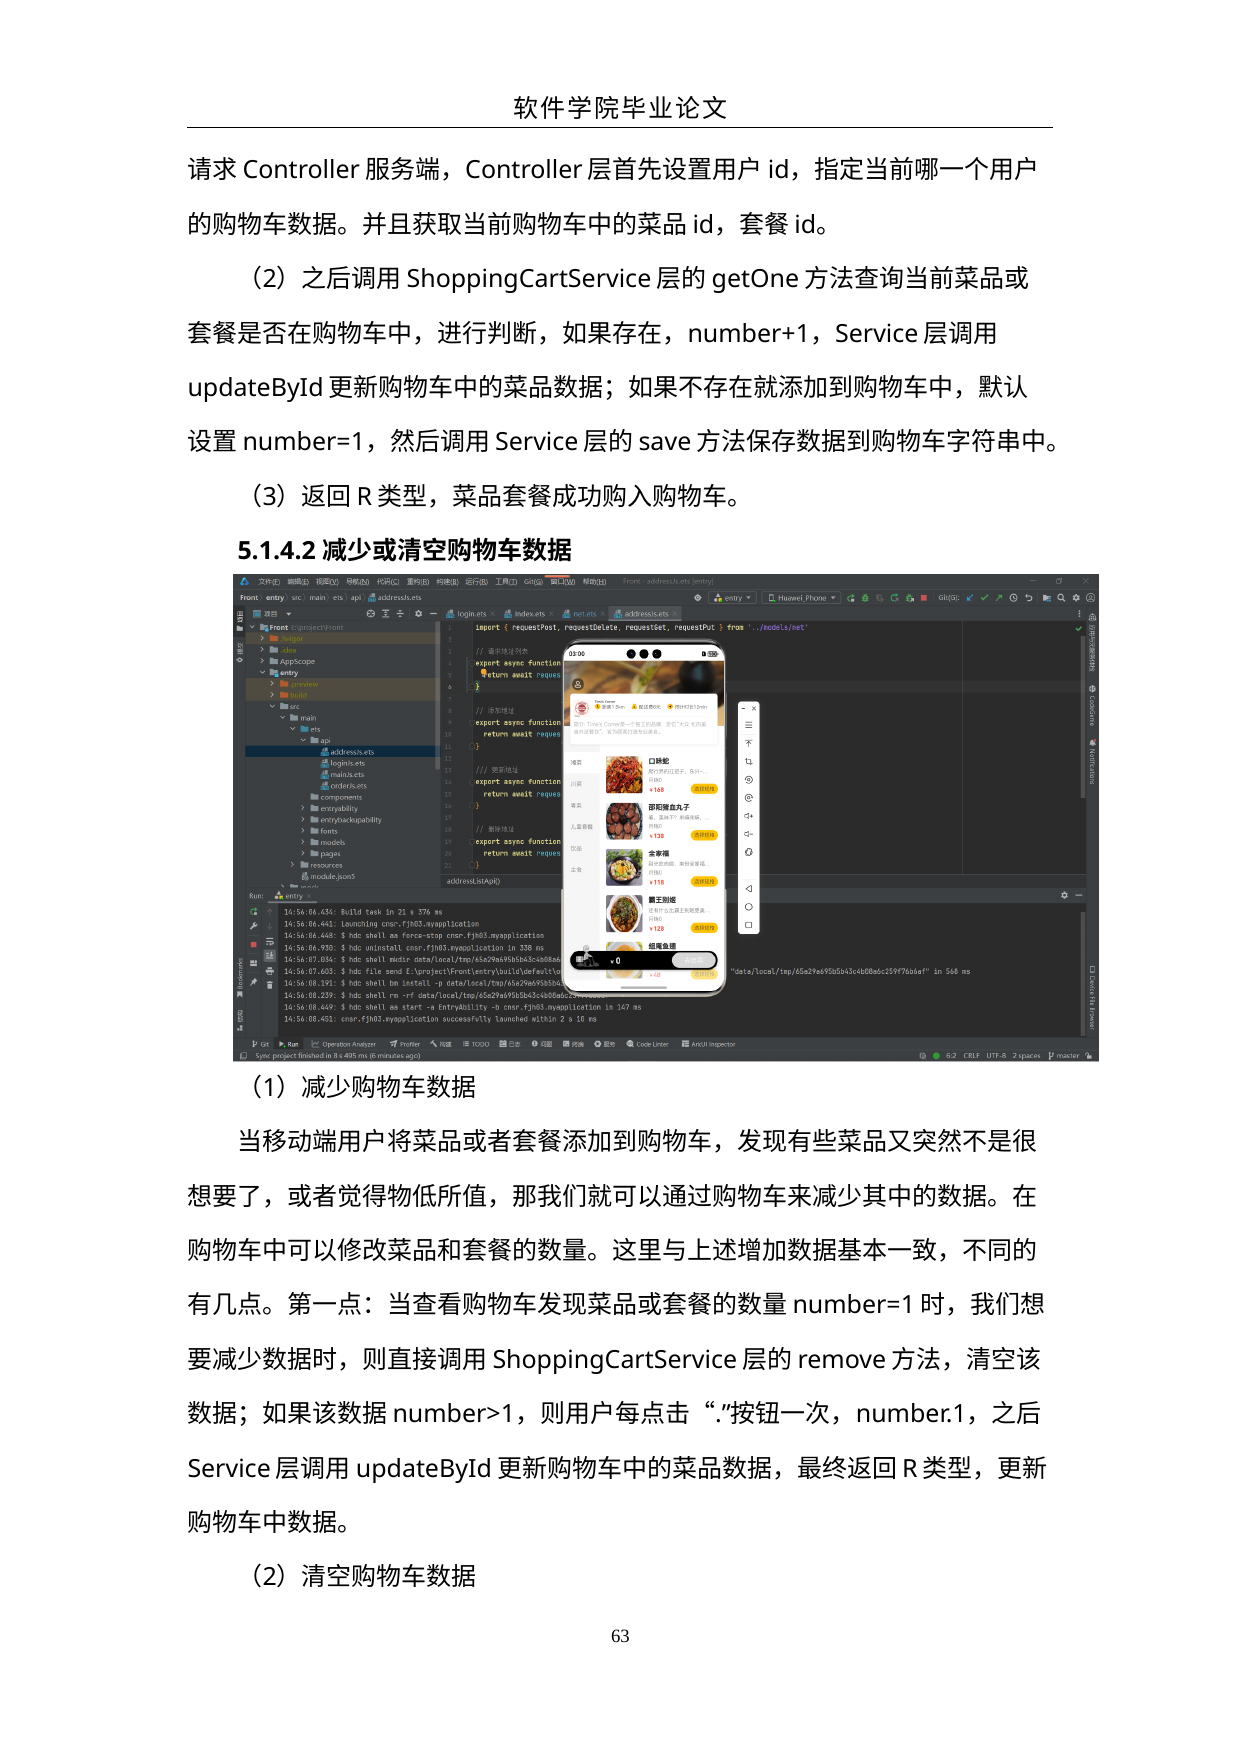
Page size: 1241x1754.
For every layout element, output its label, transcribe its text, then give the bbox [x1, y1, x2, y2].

text （3）返回R类型，菜品套餐成功购入购物车。 [187, 476, 1053, 512]
text 当移动端用户将菜品或者套餐添加到购物车，发现有些菜品又突然不是很想要了，或者觉得物低所值，那我们就可以通过购物车来减少其中的数据。在购物车中可以修改菜品和套餐的数量。这里与上述增加数据基本一致，不同的有几点。第一点：当查看购物车发现菜品或套餐的数量number=1时，我们想要减少数据时，则直接调用ShoppingCartService层的remove方法，清空该数据；如果该数据number>1，则用户每点击“.”按钮一次，number.1，之后Service层调用updateById更新购物车中的菜品数据，最终返回R类型，更新购物车中数据。 [187, 1122, 1053, 1539]
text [187, 150, 1053, 241]
text （1）减少购物车数据 [187, 1067, 1053, 1104]
text （2）清空购物车数据 [187, 1557, 1053, 1593]
text （2）之后调用ShoppingCartService层的getOne方法查询当前菜品或套餐是否在购物车中，进行判断，如果存在，number+1，Service层调用updateById更新购物车中的菜品数据；如果不存在就添加到购物车中，默认设置number=1，然后调用Service层的save方法保存数据到购物车字符串中。 [187, 259, 1053, 458]
list 5.1.4.2 减少或清空购物车数据 [193, 531, 1053, 567]
picture [233, 574, 1099, 1062]
